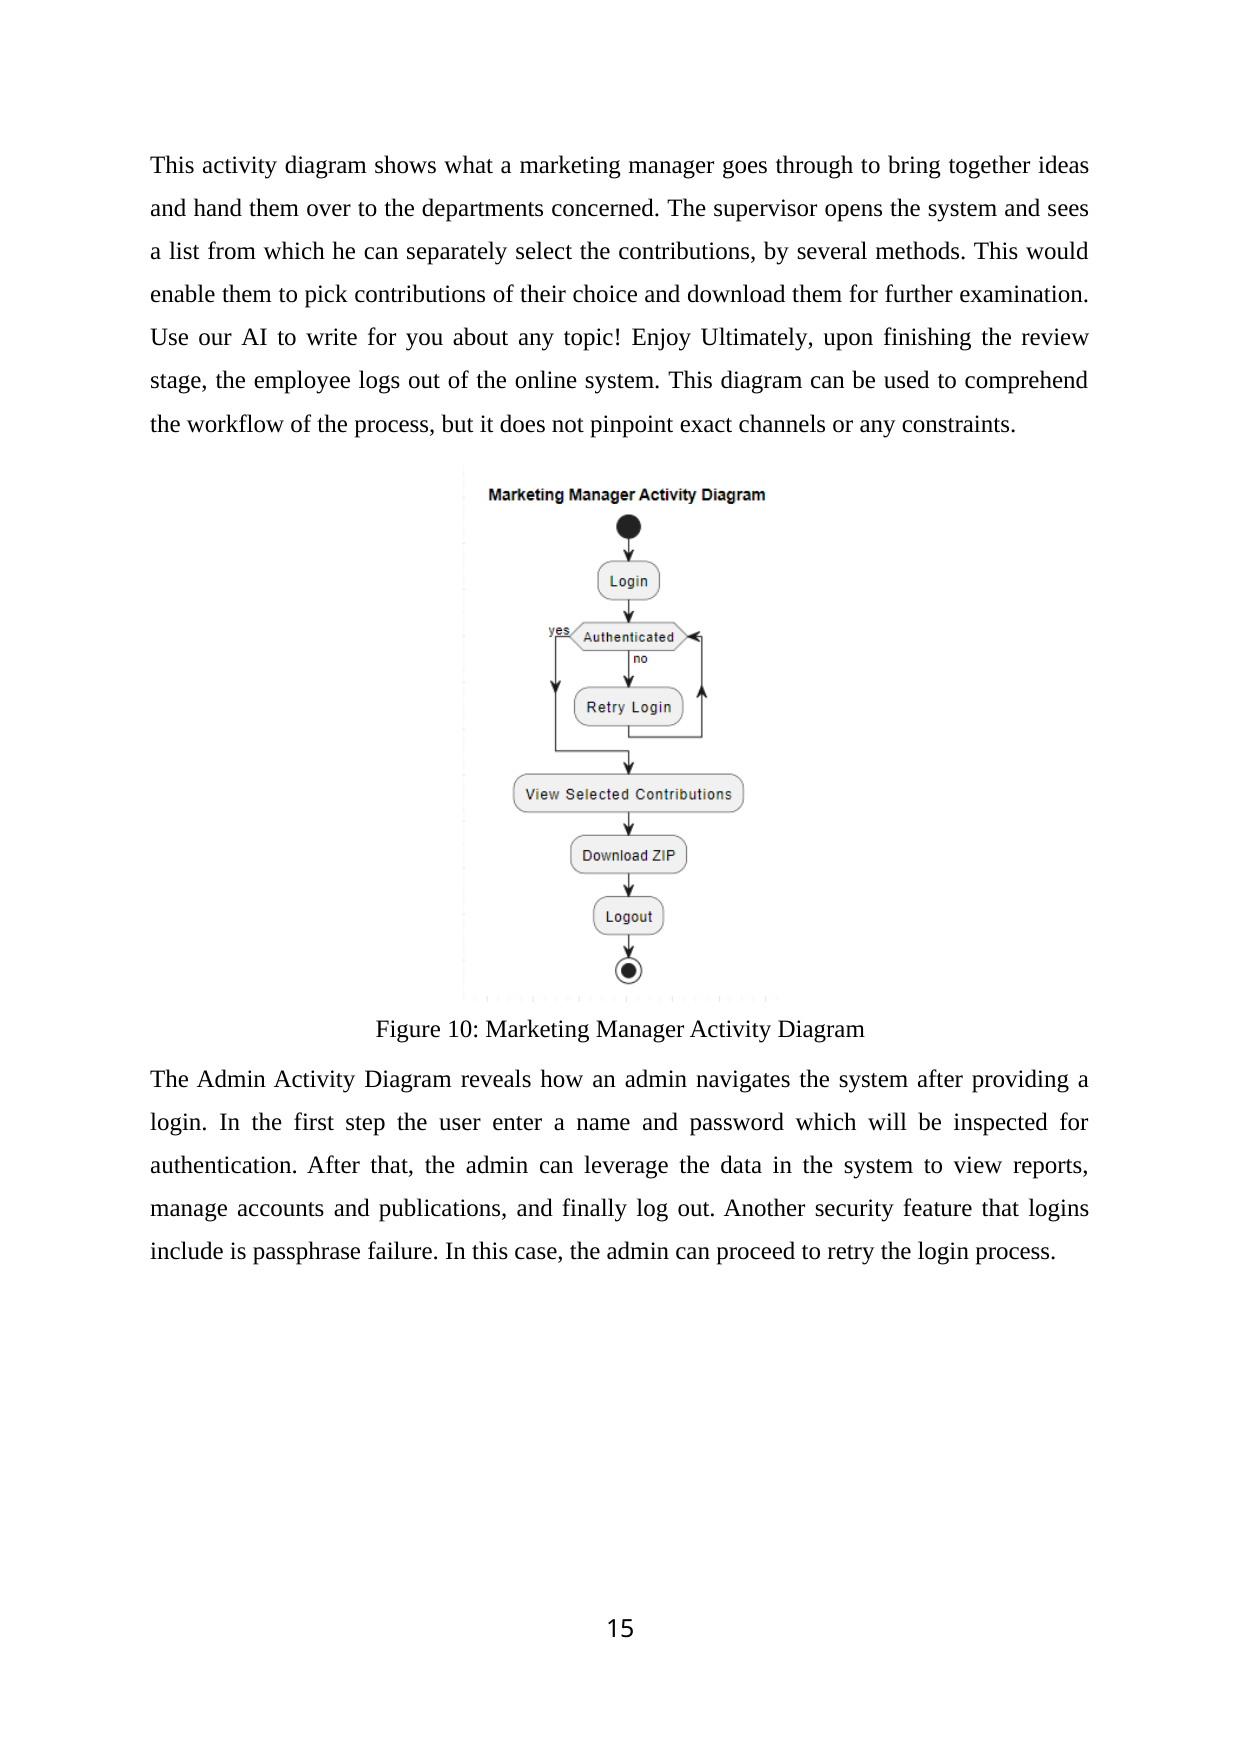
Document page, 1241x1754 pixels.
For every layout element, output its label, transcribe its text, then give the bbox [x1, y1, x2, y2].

picture [462, 464, 778, 1002]
text Figure 10: Marketing Manager Activity Diagram [150, 1014, 1090, 1043]
text The Admin Activity Diagram reveals how an admin navigates the system after providing a login. In the first step the user enter a name and password which will be inspected for authentication. After that, the admin can leverage the data in the system to view reports, manage accounts and publications, and finally log out. Another security feature that logins include is passphrase failure. In this case, the admin can proceed to retry the login process. [150, 1064, 1090, 1265]
text This activity diagram shows what a marketing manager goes through to bring together ideas and hand them over to the departments concerned. The supervisor opens the system and sees a list from which he can separately select the contributions, by several methods. This would enable them to pick contributions of their choice and download them for further examination. Use our AI to write for you about any topic! Enjoy Ultimately, upon finishing the review stage, the employee logs out of the online system. This diagram can be used to comprehend the workflow of the process, but it does not pinpoint exact channels or any constraints. [150, 150, 1090, 437]
